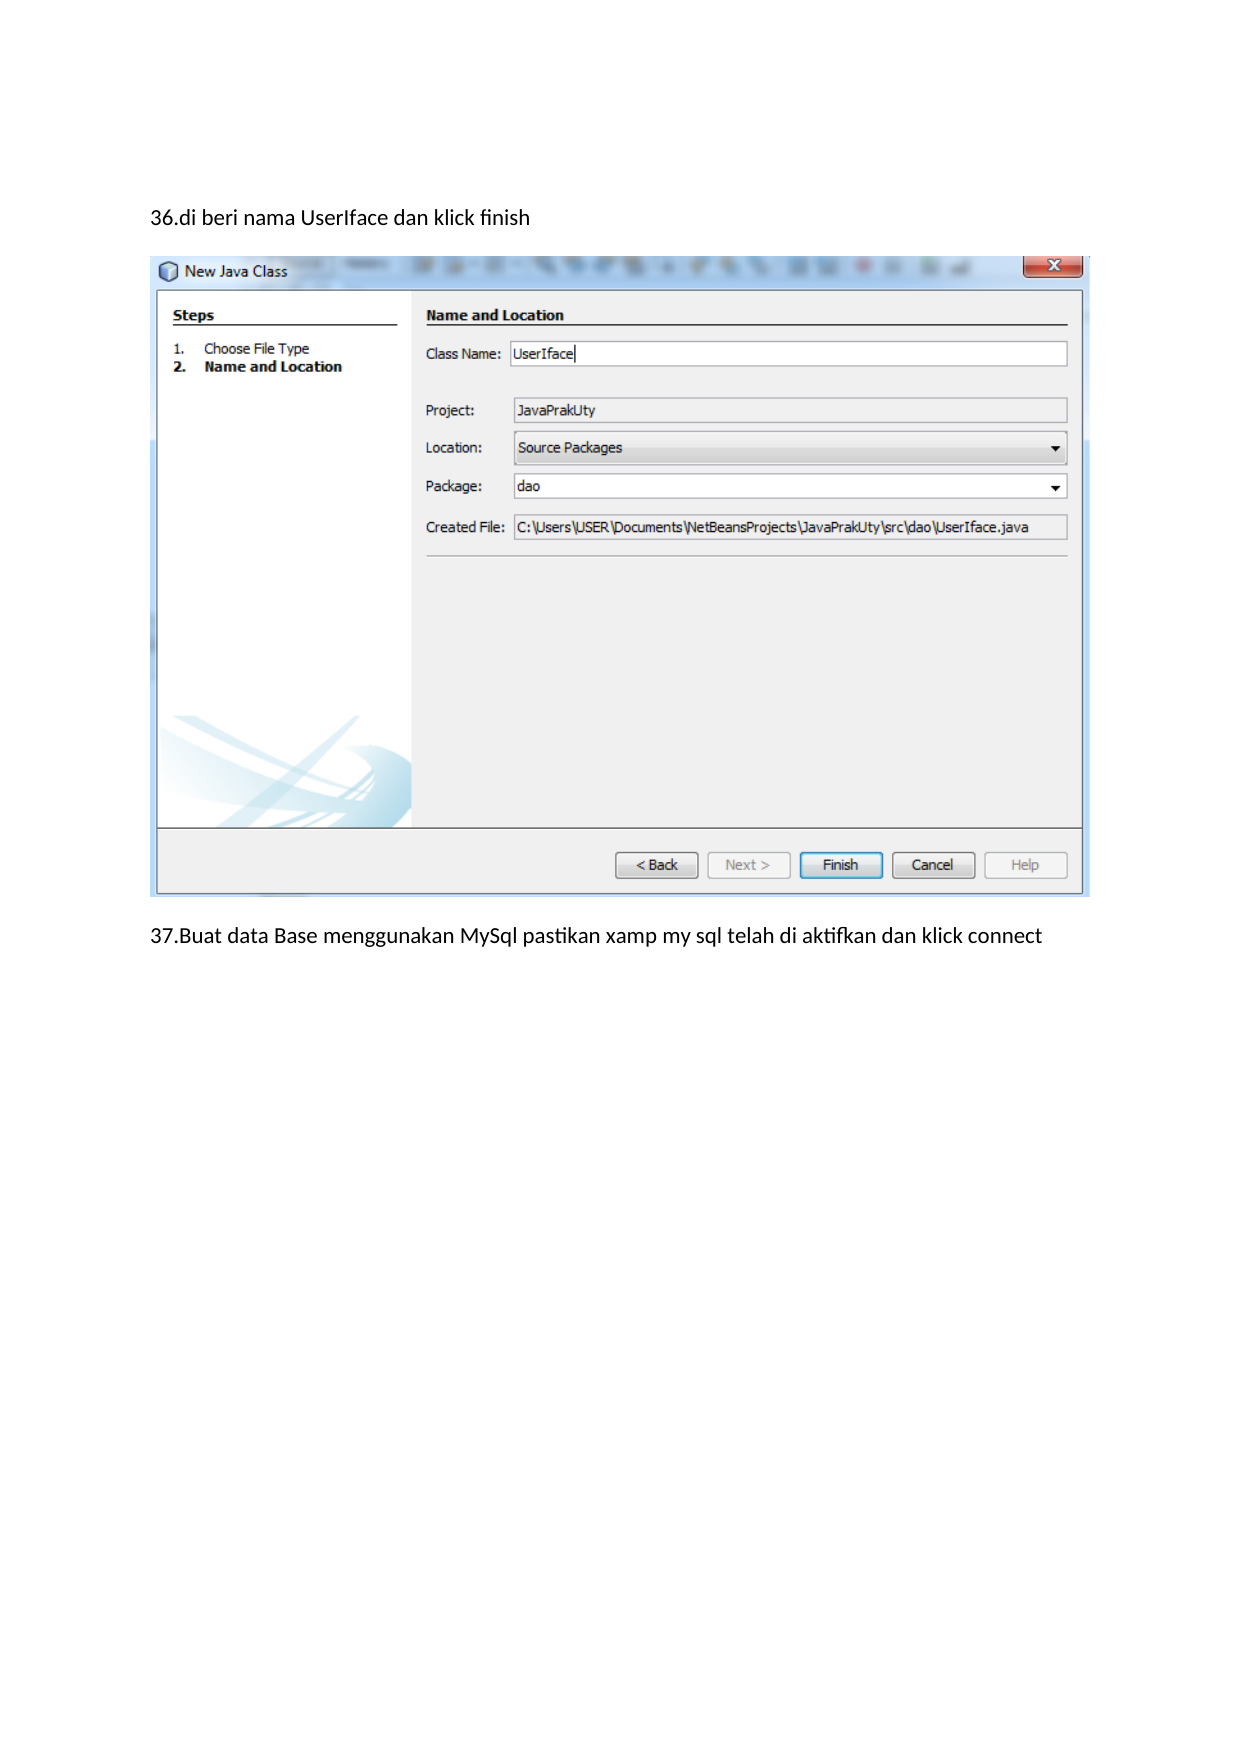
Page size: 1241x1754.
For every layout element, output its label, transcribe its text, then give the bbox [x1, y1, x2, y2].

text 37.Buat data Base menggunakan MySql pastikan xamp my sql telah di aktifkan dan klick connect [150, 921, 1090, 949]
picture [150, 256, 1091, 897]
text 36.di beri nama UserIface dan klick finish [150, 203, 1090, 231]
